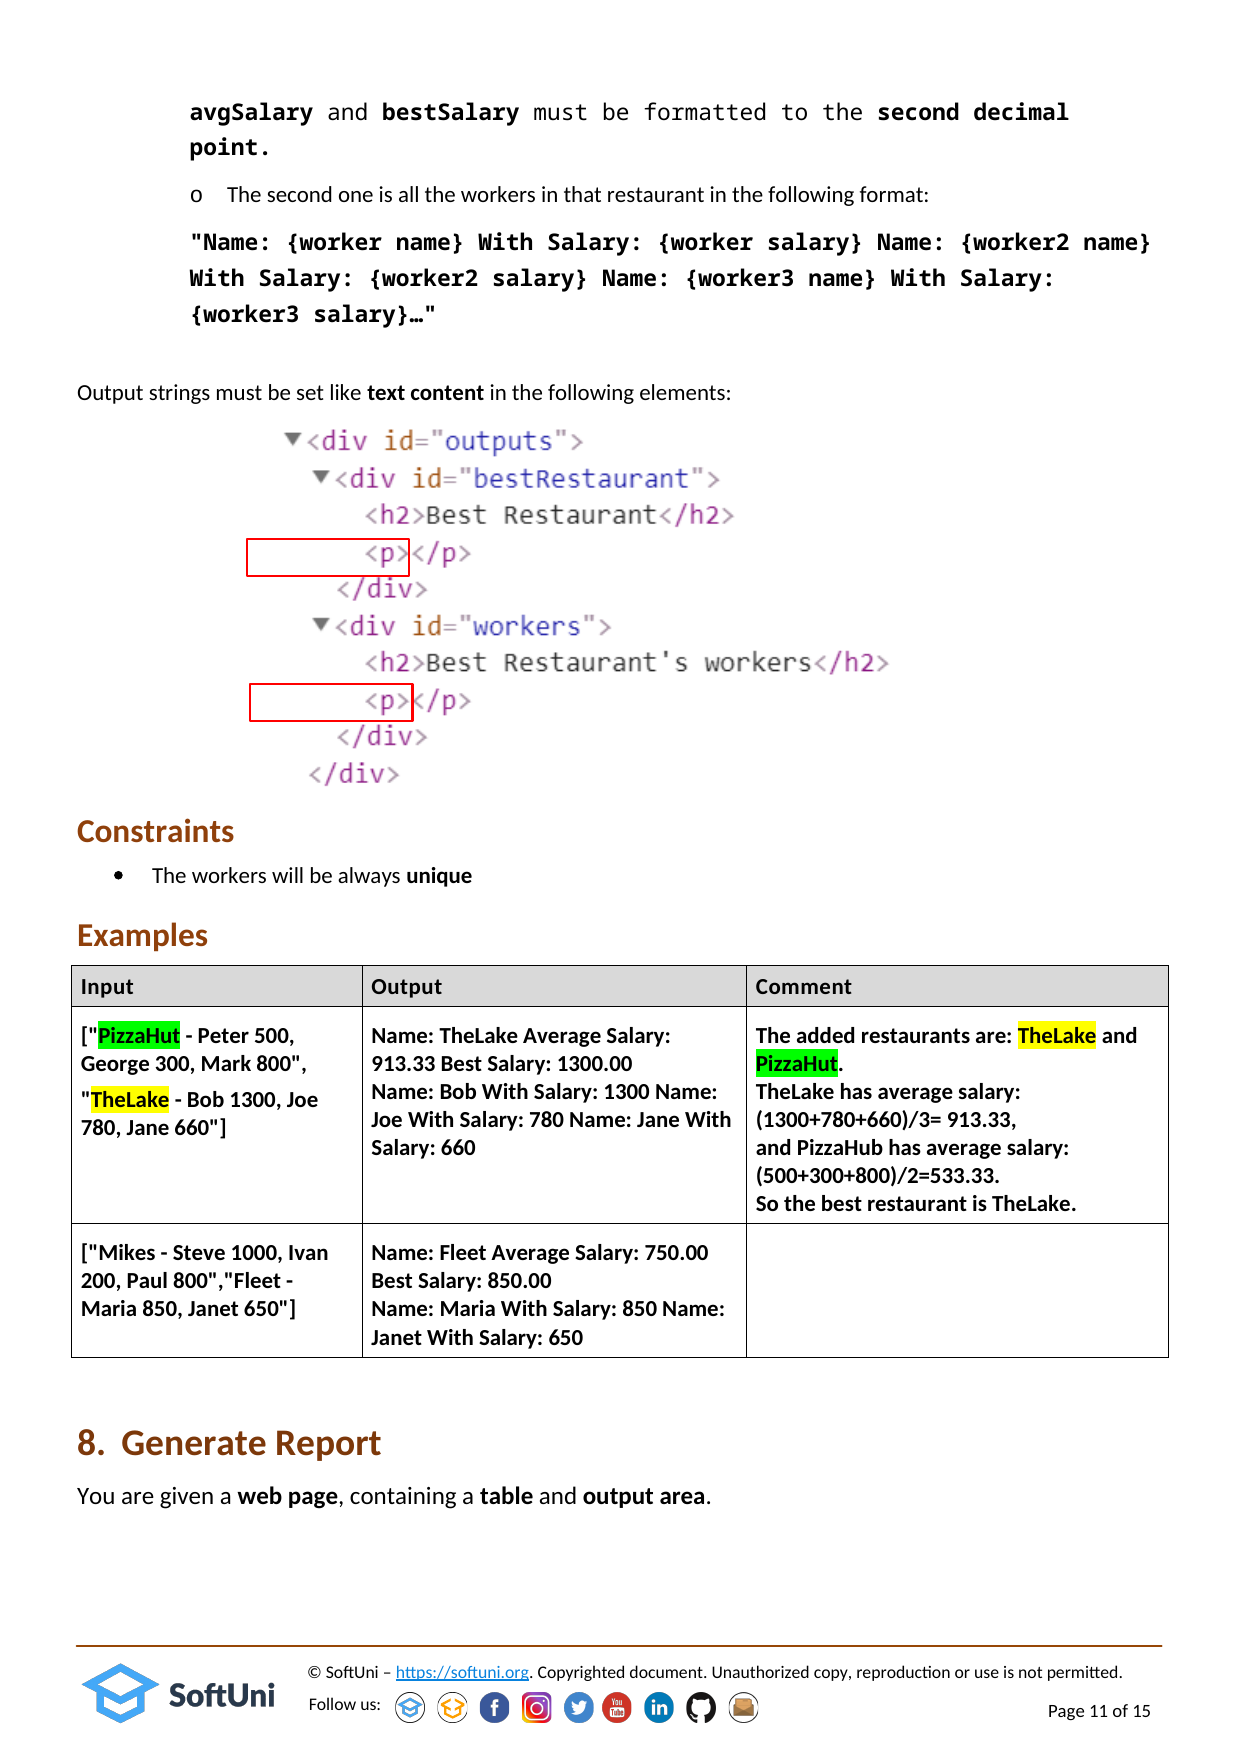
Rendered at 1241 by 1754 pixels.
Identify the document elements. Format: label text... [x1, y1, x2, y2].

list The second one is all the workers in that restaurant in the following format: [189, 180, 1163, 209]
table_header Input [72, 966, 362, 1006]
table_cell ["Mikes - Steve 1000, Ivan 200, Paul 800","Fleet - Maria 850, Janet 650"] [72, 1224, 362, 1357]
picture [395, 1692, 425, 1723]
picture [479, 1692, 510, 1723]
table_cell Name: Fleet Average Salary: 750.00 Best Salary: 850.00 Name: Maria With Salary: 850 Name: Janet With Salary: 650 [363, 1224, 746, 1357]
table_header Output [363, 966, 746, 1006]
list The workers will be always unique [114, 861, 1163, 889]
picture [602, 1692, 632, 1723]
picture [250, 540, 408, 575]
table_cell The added restaurants are: TheLake and PizzaHut. TheLake has average salary: (1300+780+660)/3= 913.33, and PizzaHub has average salary: (500+300+800)/2=533.33. So the best restaurant is TheLake. [747, 1007, 1168, 1223]
table_cell ["PizzaHut - Peter 500, George 300, Mark 800", "TheLake - Bob 1300, Joe 780, Jane 660"] [72, 1007, 362, 1223]
subtitle Examples [77, 914, 1163, 955]
subtitle Generate Report [77, 1419, 1163, 1465]
picture [250, 423, 1065, 794]
picture [658, 1705, 667, 1714]
picture [564, 1692, 594, 1723]
table_cell [747, 1224, 1168, 1357]
text "Name: {worker name} With Salary: {worker salary} Name: {worker2 name} With Salary: {worker2 salary} Name: {worker3 name} With Salary: {worker3 salary}…" [189, 226, 1163, 329]
subtitle Constraints [77, 810, 1163, 851]
table_header Comment [747, 966, 1168, 1006]
table_cell Name: TheLake Average Salary: 913.33 Best Salary: 1300.00 Name: Bob With Salary: 1300 Name: Joe With Salary: 780 Name: Jane With Salary: 660 [363, 1007, 746, 1223]
picture [522, 1692, 552, 1723]
picture [644, 1714, 653, 1723]
picture [251, 685, 411, 720]
picture [665, 1714, 674, 1723]
picture [665, 1692, 674, 1701]
text Output strings must be set like text content in the following elements: [77, 346, 1163, 406]
picture [437, 1692, 468, 1723]
picture [644, 1692, 653, 1701]
text You are given a web page, containing a table and output area. [77, 1480, 1163, 1511]
picture [686, 1692, 716, 1723]
text avgSalary and bestSalary must be formatted to the second decimal point. [189, 95, 1163, 163]
picture [75, 1658, 281, 1729]
picture [728, 1692, 759, 1723]
